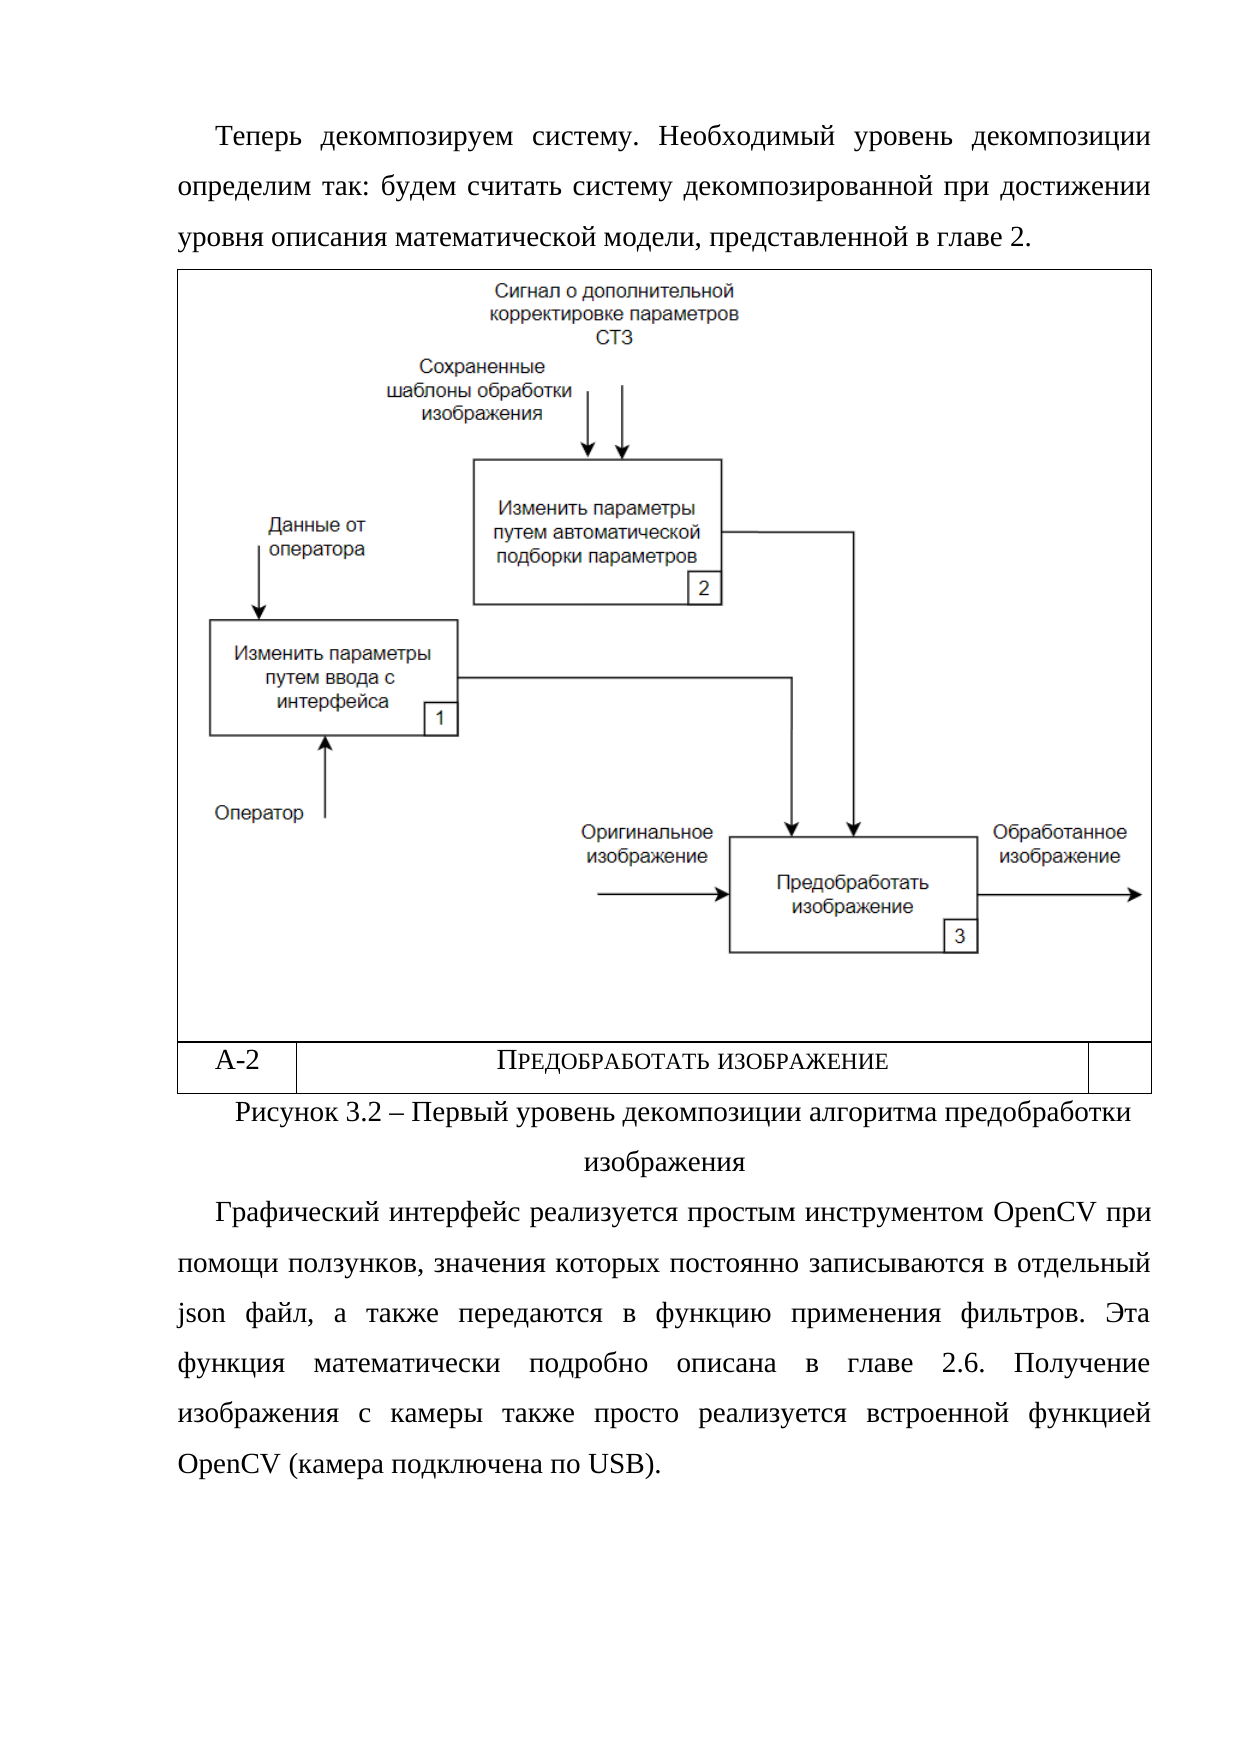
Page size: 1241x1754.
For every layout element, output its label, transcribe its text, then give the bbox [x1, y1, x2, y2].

table_header [178, 270, 1151, 1008]
text Графический интерфейс реализуется простым инструментом OpenCV при помощи ползунков, значения которых постоянно записываются в отдельный json файл, а также передаются в функцию применения фильтров. Эта функция математически подробно описана в главе 2.6. Получение изображения с камеры также просто реализуется встроенной функцией OpenCV (камера подключена по USB). [177, 1161, 1152, 1446]
picture [177, 270, 1149, 957]
table_cell Предобработать изображение [297, 1009, 1088, 1059]
text Рисунок 3.2 – Первый уровень декомпозиции алгоритма предобработки изображения [177, 1060, 1152, 1144]
table_cell [1089, 1009, 1151, 1059]
text Теперь декомпозируем систему. Необходимый уровень декомпозиции определим так: будем считать систему декомпозированной при достижении уровня описания математической модели, представленной в главе 2. [177, 118, 1152, 252]
table_cell A-2 [178, 1009, 296, 1059]
